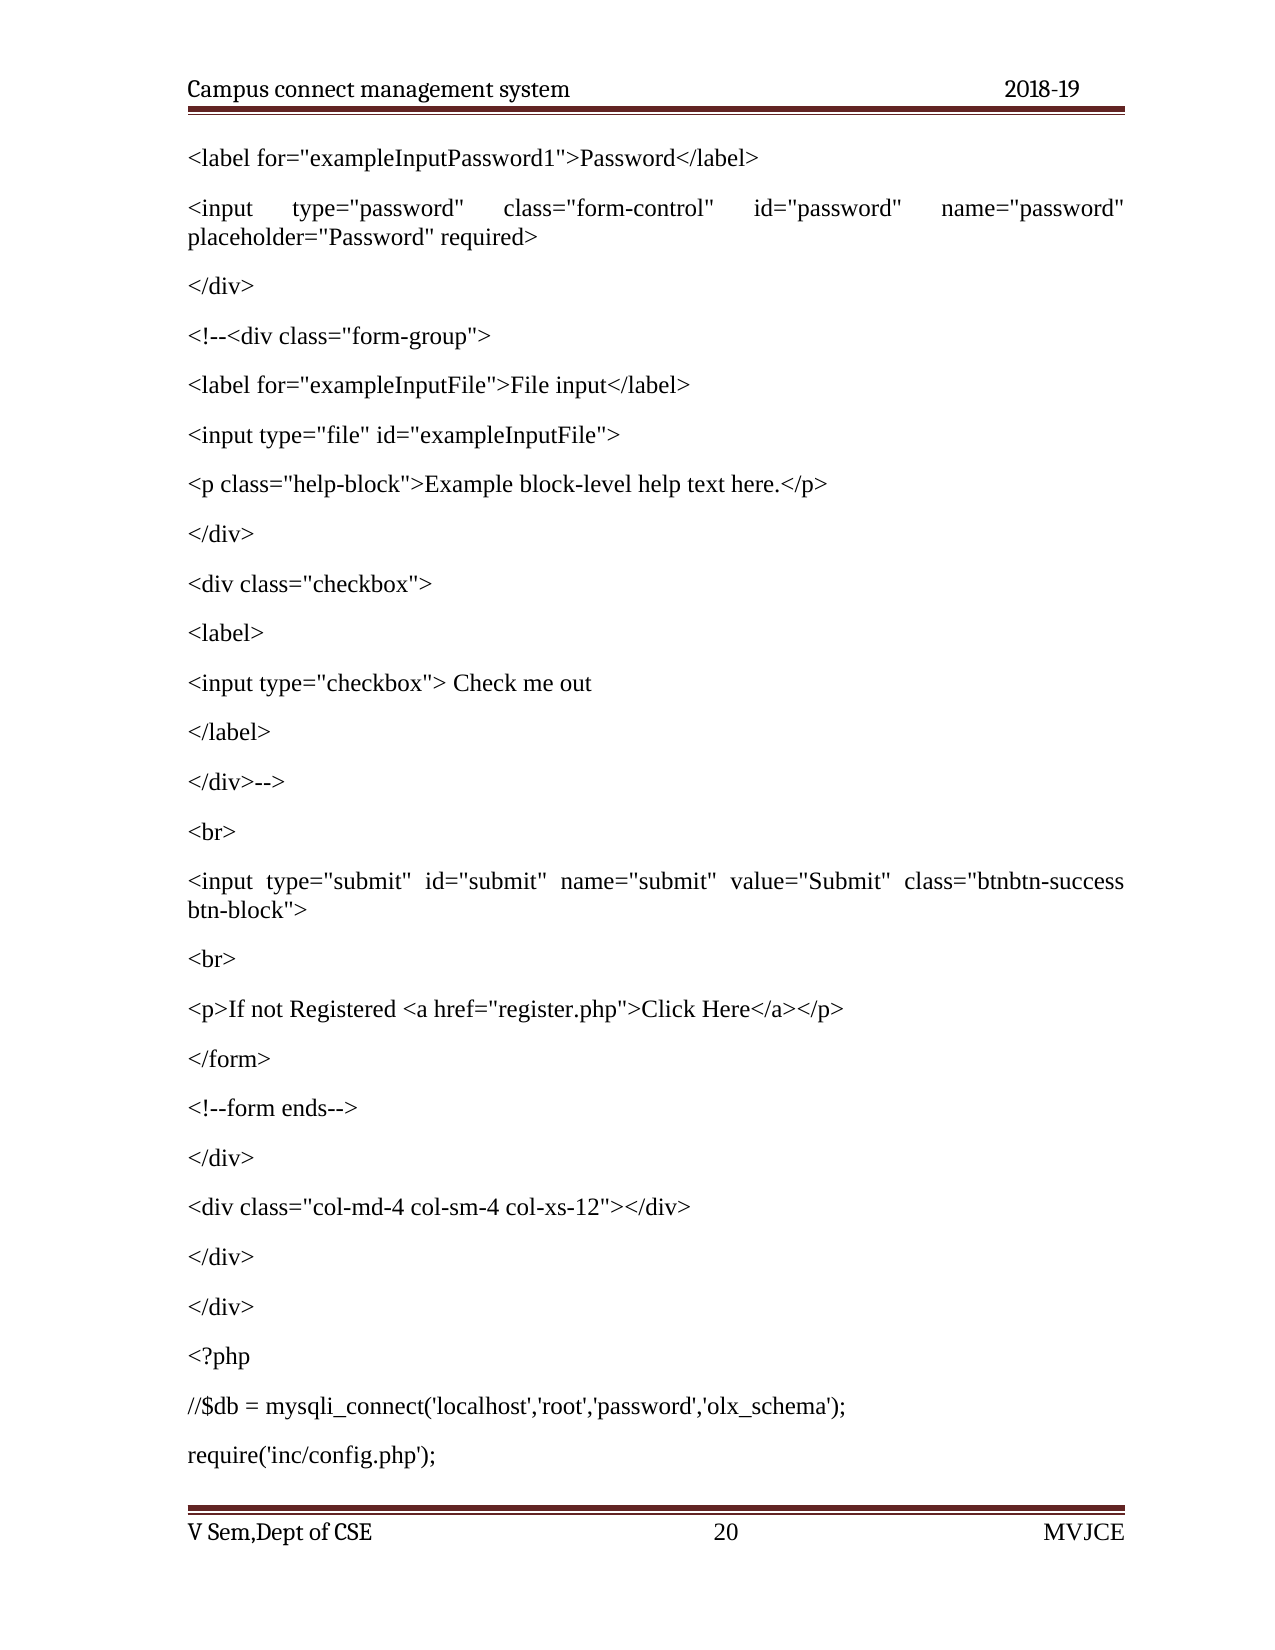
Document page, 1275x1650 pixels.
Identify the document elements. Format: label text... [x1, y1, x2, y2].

text require('inc/config.php'); [187, 1440, 1125, 1469]
text </form> [187, 1044, 1125, 1072]
text <input type="file" id="exampleInputFile"> [187, 420, 1125, 449]
text <!--form ends--> [187, 1093, 1125, 1122]
text </div> [187, 1143, 1125, 1172]
text <p>If not Registered <a href="register.php">Click Here</a></p> [187, 994, 1125, 1023]
text </div> [187, 519, 1125, 548]
text <br> [187, 944, 1125, 973]
text <div class="col-md-4 col-sm-4 col-xs-12"></div> [187, 1192, 1125, 1221]
text <label> [187, 618, 1125, 647]
text </label> [187, 717, 1125, 746]
text //$db = mysqli_connect('localhost','root','password','olx_schema'); [187, 1391, 1125, 1419]
text <br> [187, 817, 1125, 845]
text <input type="checkbox"> Check me out [187, 668, 1125, 697]
text <!--<div class="form-group"> [187, 321, 1125, 349]
text <input type="password" class="form-control" id="password" name="password" placeholder="Password" required> [187, 193, 1125, 250]
text </div>--> [187, 767, 1125, 796]
text </div> [187, 271, 1125, 300]
text </div> [187, 1292, 1125, 1320]
text <div class="checkbox"> [187, 569, 1125, 597]
text <label for="exampleInputPassword1">Password</label> [187, 143, 1125, 172]
text <p class="help-block">Example block-level help text here.</p> [187, 469, 1125, 498]
text <input type="submit" id="submit" name="submit" value="Submit" class="btnbtn-success btn-block"> [187, 866, 1125, 924]
text <label for="exampleInputFile">File input</label> [187, 370, 1125, 399]
text <?php [187, 1341, 1125, 1370]
text </div> [187, 1242, 1125, 1271]
